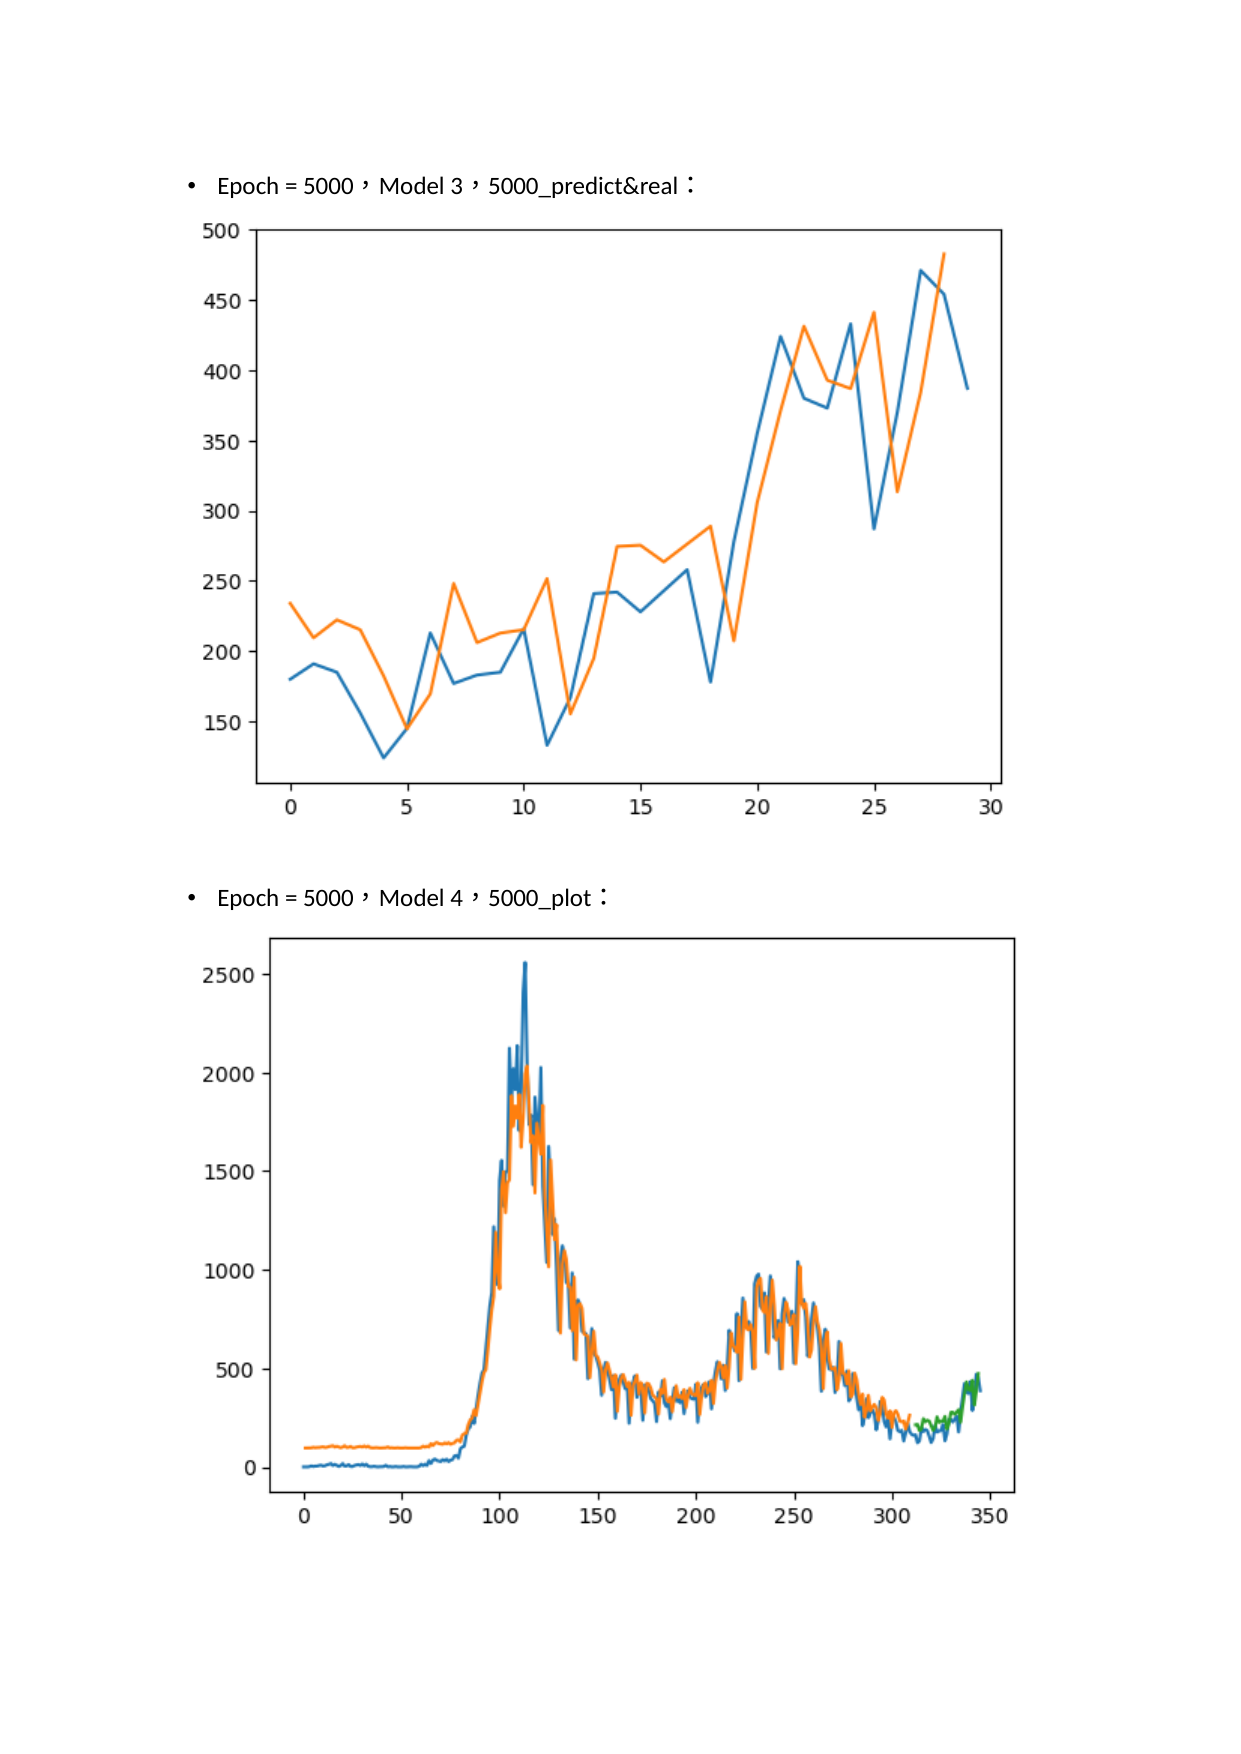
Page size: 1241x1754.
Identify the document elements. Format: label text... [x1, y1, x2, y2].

picture [187, 923, 1029, 1543]
list Epoch = 5000，Model 3，5000_predict&real： [187, 164, 1053, 202]
list Epoch = 5000，Model 4，5000_plot： [187, 877, 1053, 914]
picture [187, 207, 1019, 834]
